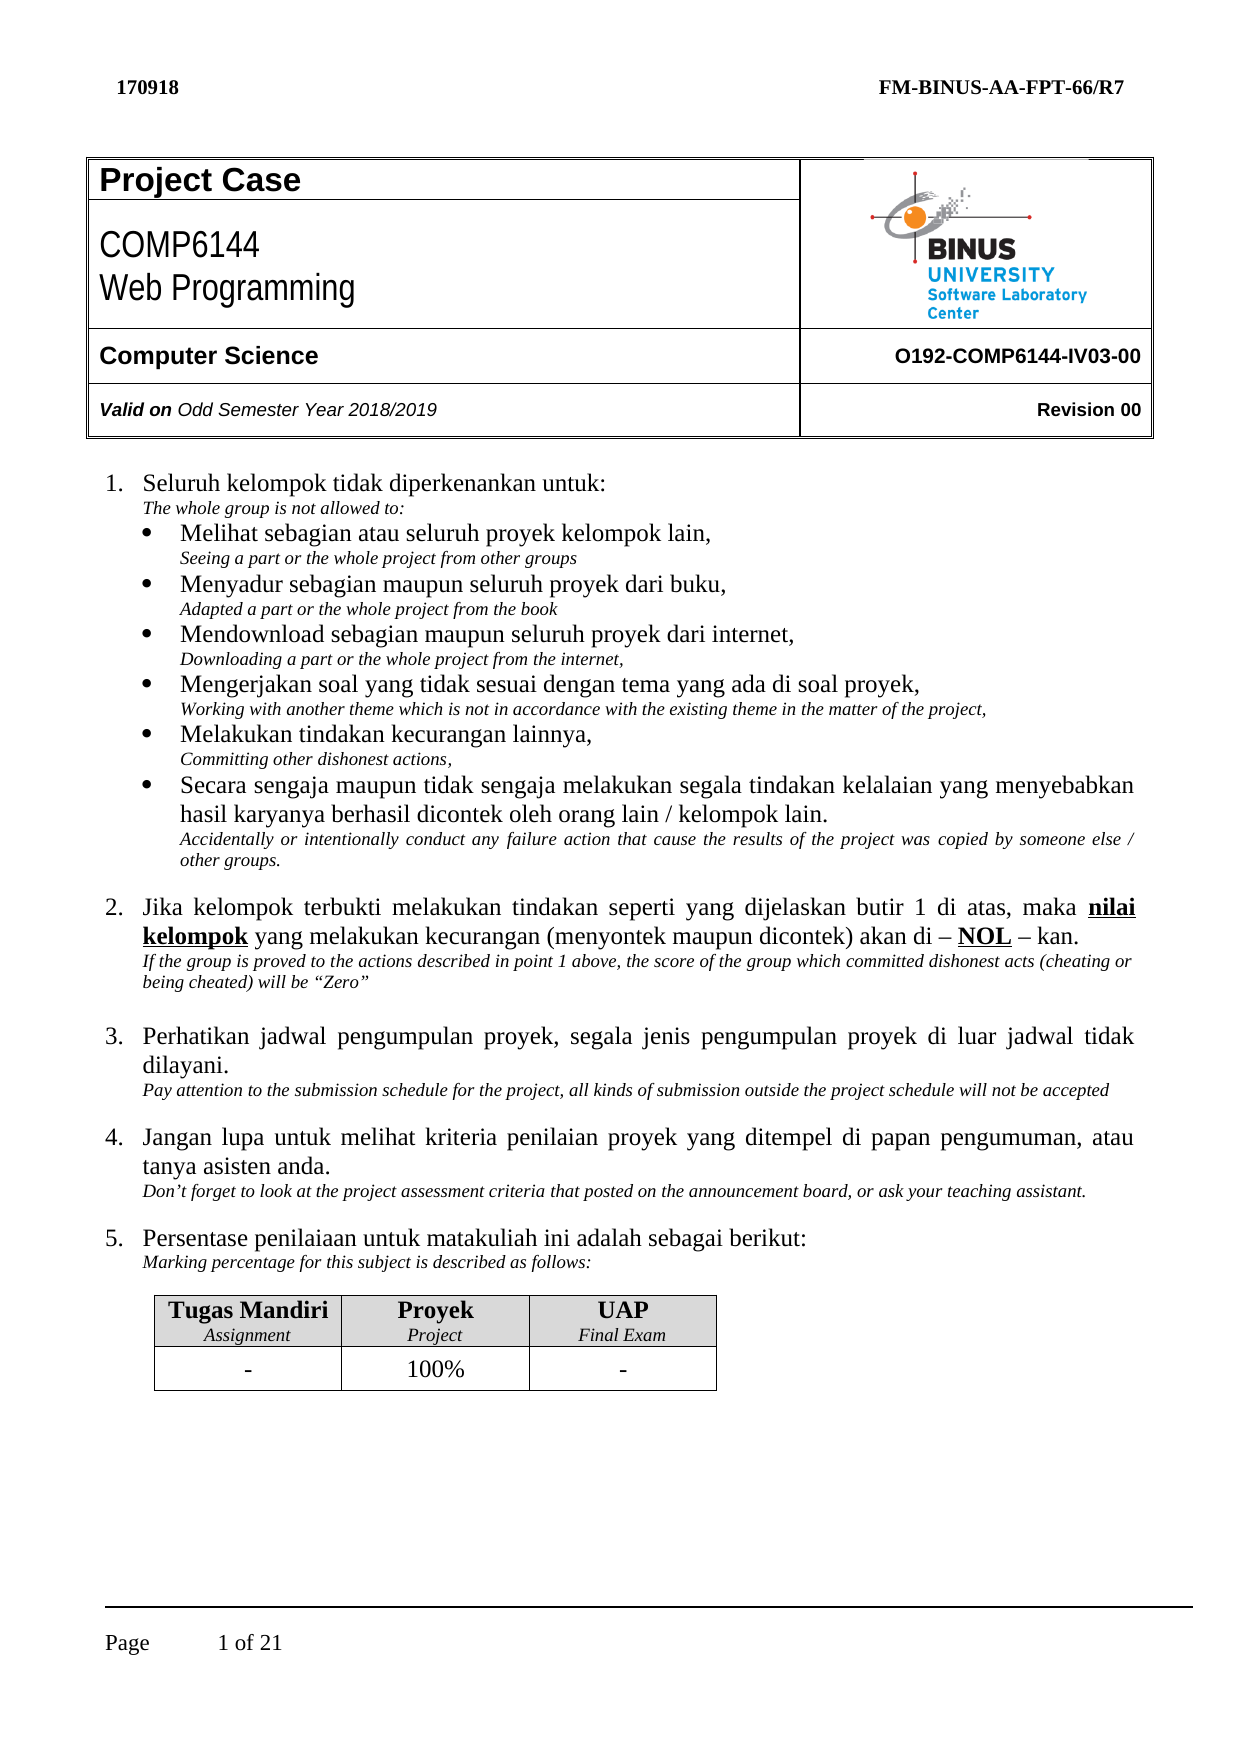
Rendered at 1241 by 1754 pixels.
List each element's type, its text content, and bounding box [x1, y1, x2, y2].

text Committing other dishonest actions, [180, 748, 1135, 770]
table_header Project Case [89, 160, 799, 199]
list Mendownload sebagian maupun seluruh proyek dari internet, [142, 619, 1135, 648]
list Seluruh kelompok tidak diperkenankan untuk: [105, 468, 1135, 497]
table_cell Revision 00 [801, 384, 1151, 436]
table_cell Valid on Odd Semester Year 2018/2019 [89, 384, 799, 436]
list Jika kelompok terbukti melakukan tindakan seperti yang dijelaskan butir 1 di atas, maka nilai kelompok yang melakukan kecurangan (menyontek maupun dicontek) akan di – NOL – kan. [105, 892, 1135, 949]
text Don’t forget to look at the project assessment criteria that posted on the announcement board, or ask your teaching assistant. [142, 1179, 1135, 1201]
text Seeing a part or the whole project from other groups [180, 547, 1135, 569]
table_header Tugas Mandiri Assignment [155, 1296, 341, 1346]
text Marking percentage for this subject is described as follows: [142, 1251, 1135, 1273]
text Downloading a part or the whole project from the internet, [180, 648, 1135, 669]
list Secara sengaja maupun tidak sengaja melakukan segala tindakan kelalaian yang menyebabkan hasil karyanya berhasil dicontek oleh orang lain / kelompok lain. [142, 770, 1135, 827]
table_header Proyek Project [342, 1296, 529, 1346]
table_cell COMP6144 Web Programming [89, 200, 799, 327]
table_header [1089, 160, 1151, 327]
list Melakukan tindakan kecurangan lainnya, [142, 719, 1135, 748]
list Perhatikan jadwal pengumpulan proyek, segala jenis pengumpulan proyek di luar jadwal tidak dilayani. [105, 1021, 1135, 1079]
text The whole group is not allowed to: [142, 497, 1135, 518]
table_cell Computer Science [89, 329, 799, 383]
text Accidentally or intentionally conduct any failure action that cause the results of the project was copied by someone else / other groups. [180, 827, 1135, 871]
picture [863, 159, 1089, 328]
table_cell O192-COMP6144-IV03-00 [801, 329, 1151, 383]
list Persentase penilaiaan untuk matakuliah ini adalah sebagai berikut: [105, 1223, 1135, 1251]
table_header [801, 160, 863, 327]
table_header UAP Final Exam [530, 1296, 716, 1346]
list Melihat sebagian atau seluruh proyek kelompok lain, [142, 518, 1135, 547]
table_cell 100% [342, 1347, 529, 1390]
list Mengerjakan soal yang tidak sesuai dengan tema yang ada di soal proyek, [142, 669, 1135, 698]
text If the group is proved to the actions described in point 1 above, the score of the group which committed dishonest acts (cheating or being cheated) will be “Zero” [142, 949, 1135, 993]
list Jangan lupa untuk melihat kriteria penilaian proyek yang ditempel di papan pengumuman, atau tanya asisten anda. [105, 1122, 1135, 1179]
table_cell - [530, 1347, 716, 1390]
text Adapted a part or the whole project from the book [180, 597, 1135, 619]
table_cell - [155, 1347, 341, 1390]
text Working with another theme which is not in accordance with the existing theme in the matter of the project, [180, 698, 1135, 719]
list Menyadur sebagian maupun seluruh proyek dari buku, [142, 569, 1135, 597]
text Pay attention to the submission schedule for the project, all kinds of submission outside the project schedule will not be accepted [105, 1079, 1135, 1101]
